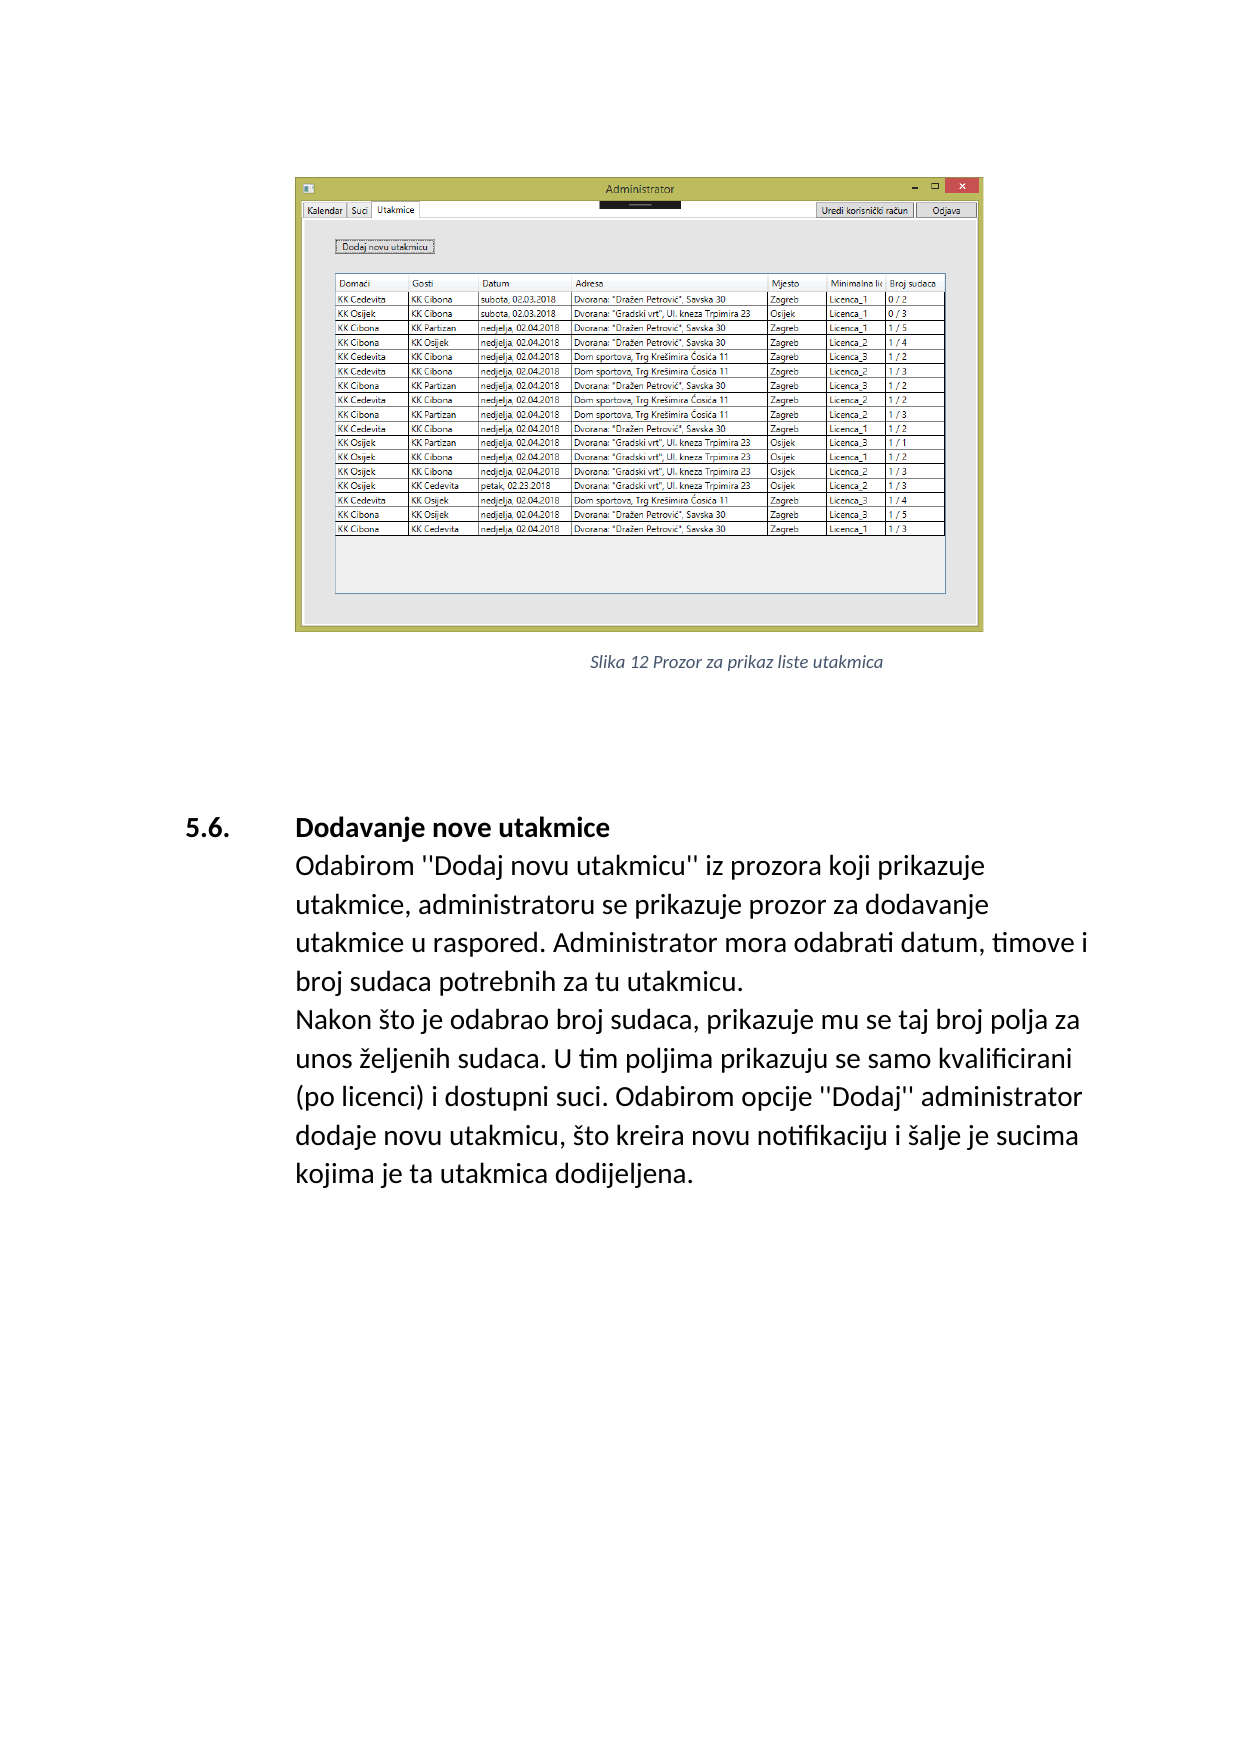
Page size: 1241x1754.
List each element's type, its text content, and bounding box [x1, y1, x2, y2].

list Dodavanje nove utakmice [185, 809, 1093, 845]
list Odabirom ''Dodaj novu utakmicu'' iz prozora koji prikazuje utakmice, administratoru se prikazuje prozor za dodavanje utakmice u raspored. Administrator mora odabrati datum, timove i broj sudaca potrebnih za tu utakmicu. Nakon što je odabrao broj sudaca, prikazuje mu se taj broj polja za unos željenih sudaca. U tim poljima prikazuju se samo kvalificirani (po licenci) i dostupni suci. Odabirom opcije ''Dodaj'' administrator dodaje novu utakmicu, što kreira novu notifikaciju i šalje je sucima kojima je ta utakmica dodijeljena. [295, 847, 1093, 1191]
picture [295, 177, 984, 632]
